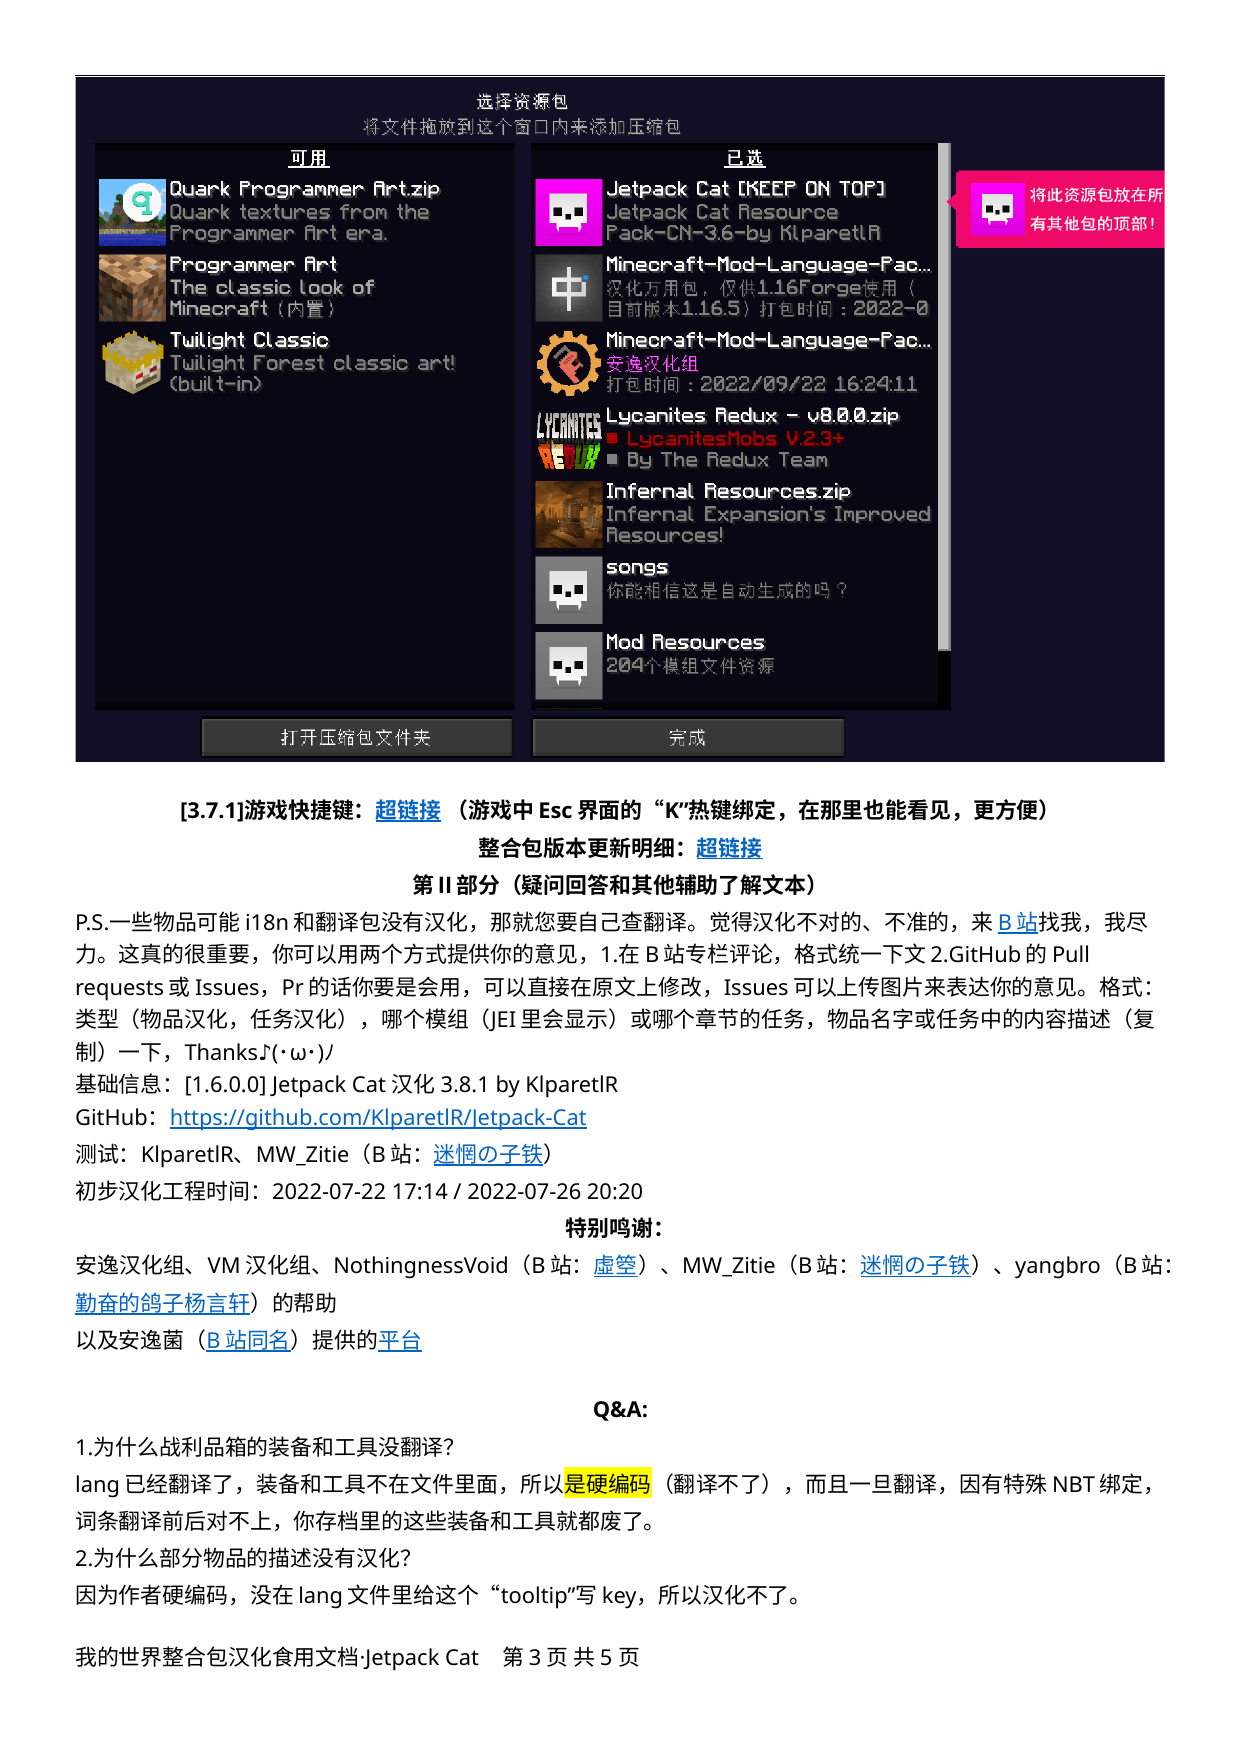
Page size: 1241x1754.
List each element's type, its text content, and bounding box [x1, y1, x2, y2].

text 基础信息：[1.6.0.0] Jetpack Cat 汉化 3.8.1 by KlparetlR [75, 1067, 1165, 1099]
text 测试：KlparetlR、MW_Zitie（B站：迷惘の子铁） [75, 1137, 1165, 1169]
text 第Ⅱ部分（疑问回答和其他辅助了解文本） [75, 867, 1165, 900]
text 因为作者硬编码，没在lang文件里给这个“tooltip”写key，所以汉化不了。 [75, 1578, 1165, 1611]
text 以及安逸菌（B站同名）提供的平台 [75, 1323, 1165, 1355]
picture [75, 77, 1165, 762]
text GitHub：https://github.com/KlparetlR/Jetpack-Cat [75, 1099, 1165, 1132]
text 2.为什么部分物品的描述没有汉化？ [75, 1541, 1165, 1573]
text 特别鸣谢： [75, 1211, 1165, 1243]
text 1.为什么战利品箱的装备和工具没翻译？ [75, 1429, 1165, 1462]
text 初步汉化工程时间：2022-07-22 17:14 / 2022-07-26 20:20 [75, 1174, 1165, 1206]
text lang已经翻译了，装备和工具不在文件里面，所以是硬编码（翻译不了），而且一旦翻译，因有特殊NBT绑定，词条翻译前后对不上，你存档里的这些装备和工具就都废了。 [75, 1466, 1165, 1536]
text [3.7.1]游戏快捷键：超链接 （游戏中Esc界面的“K”热键绑定，在那里也能看见，更方便） [75, 793, 1165, 825]
text 整合包版本更新明细：超链接 [75, 830, 1165, 863]
text P.S.一些物品可能i18n和翻译包没有汉化，那就您要自己查翻译。觉得汉化不对的、不准的，来B站找我，我尽力。这真的很重要，你可以用两个方式提供你的意见，1.在B站专栏评论，格式统一下文2.GitHub的Pull requests或Issues，Pr的话你要是会用，可以直接在原文上修改，Issues可以上传图片来表达你的意见。格式：类型（物品汉化，任务汉化），哪个模组（JEI里会显示）或哪个章节的任务，物品名字或任务中的内容描述（复制）一下，Thanks♪(･ω･)ﾉ [75, 904, 1165, 1067]
text Q&A: [75, 1392, 1165, 1425]
text 安逸汉化组、VM汉化组、NothingnessVoid（B站：虛箜）、MW_Zitie（B站：迷惘の子铁）、yangbro（B站：勤奋的鸽子杨言轩）的帮助 [75, 1248, 1165, 1318]
